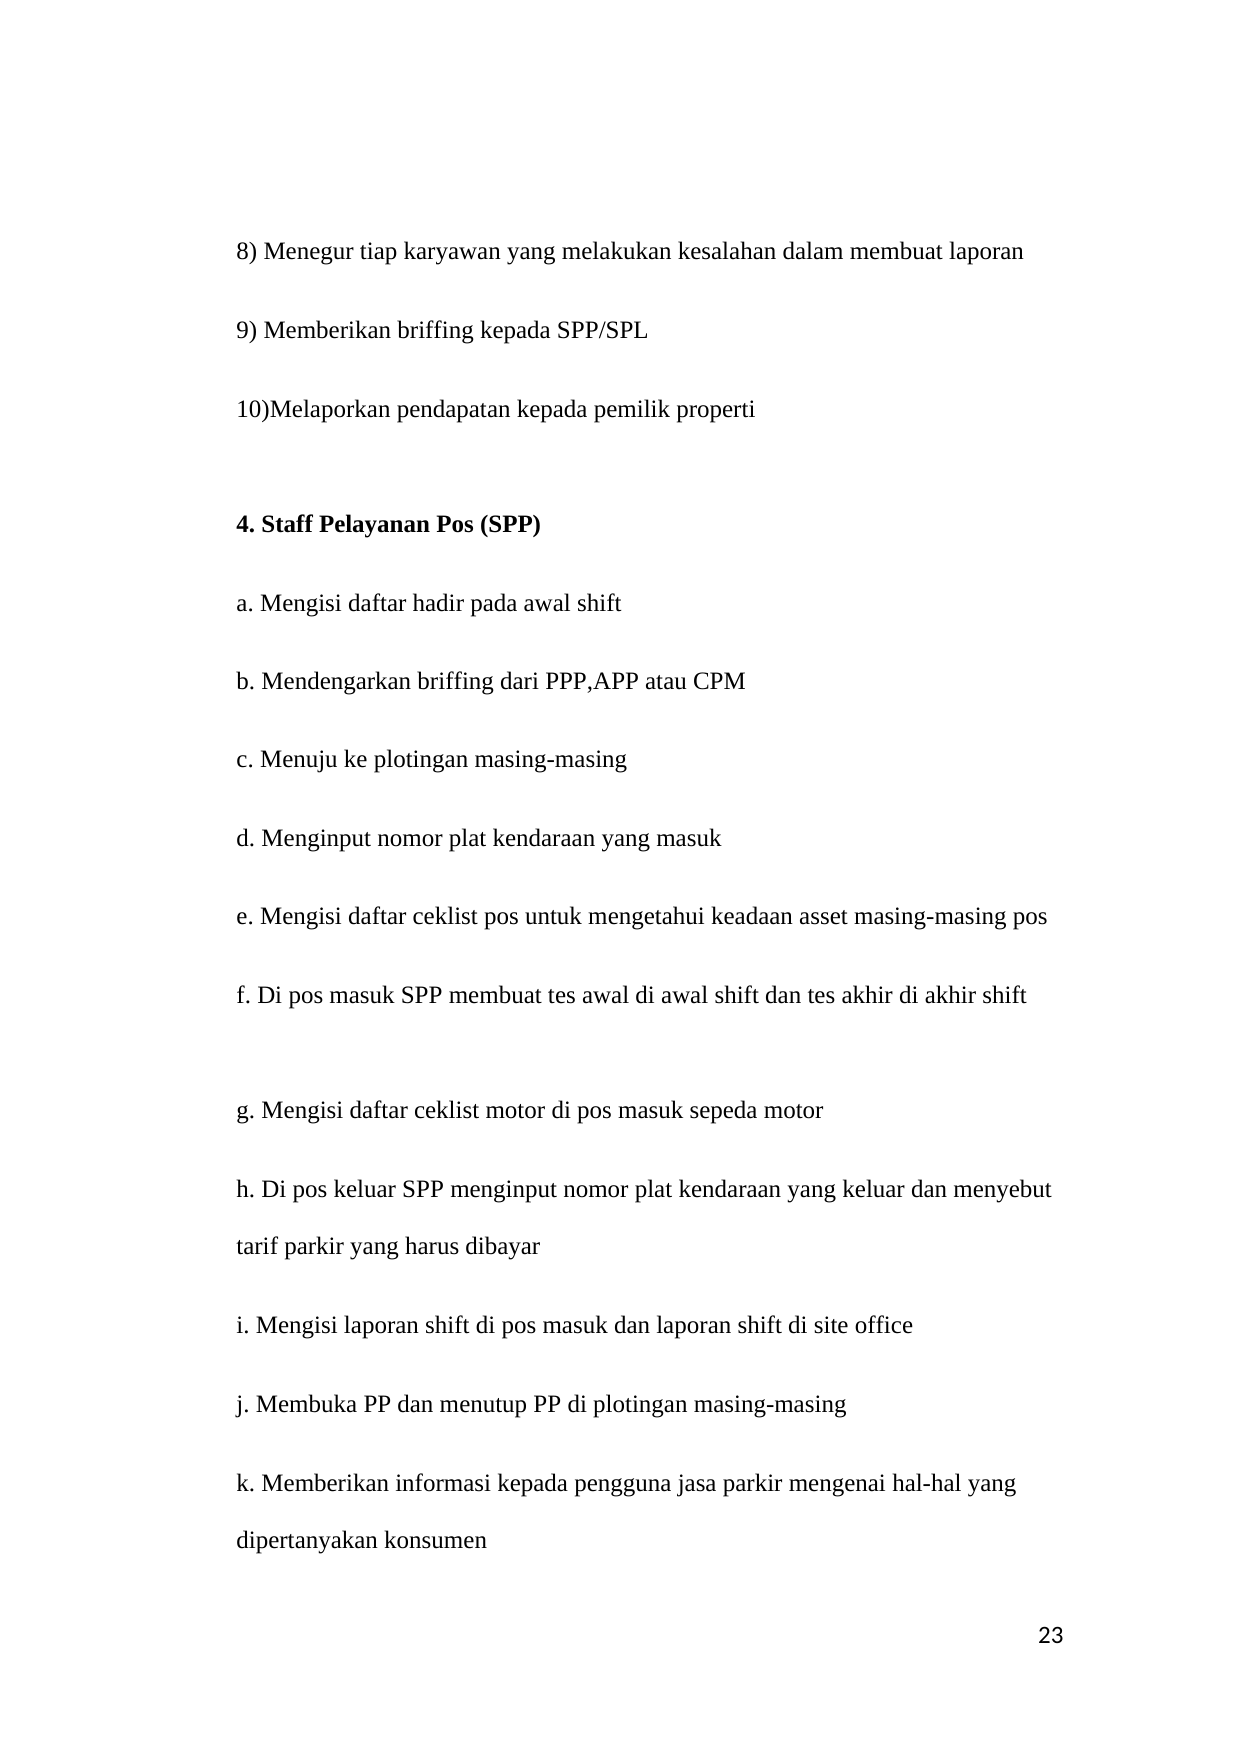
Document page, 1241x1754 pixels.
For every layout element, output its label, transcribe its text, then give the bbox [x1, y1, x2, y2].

text 9) Memberikan briffing kepada SPP/SPL [236, 315, 1063, 344]
text j. Membuka PP dan menutup PP di plotingan masing-masing [236, 1389, 1063, 1418]
text b. Mendengarkan briffing dari PPP,APP atau CPM [236, 666, 1063, 695]
text d. Menginput nomor plat kendaraan yang masuk [236, 823, 1063, 852]
text g. Mengisi daftar ceklist motor di pos masuk sepeda motor [236, 1095, 1063, 1123]
text e. Mengisi daftar ceklist pos untuk mengetahui keadaan asset masing-masing pos [236, 901, 1063, 930]
text k. Memberikan informasi kepada pengguna jasa parkir mengenai hal-hal yang dipertanyakan konsumen [236, 1468, 1063, 1554]
text 10)Melaporkan pendapatan kepada pemilik properti [236, 394, 1063, 423]
text h. Di pos keluar SPP menginput nomor plat kendaraan yang keluar dan menyebut tarif parkir yang harus dibayar [236, 1174, 1063, 1260]
text c. Menuju ke plotingan masing-masing [236, 744, 1063, 773]
text 4. Staff Pelayanan Pos (SPP) [236, 509, 1063, 538]
text 8) Menegur tiap karyawan yang melakukan kesalahan dalam membuat laporan [236, 236, 1063, 265]
text a. Mengisi daftar hadir pada awal shift [236, 588, 1063, 616]
text i. Mengisi laporan shift di pos masuk dan laporan shift di site office [236, 1310, 1063, 1339]
text f. Di pos masuk SPP membuat tes awal di awal shift dan tes akhir di akhir shift [236, 980, 1063, 1008]
